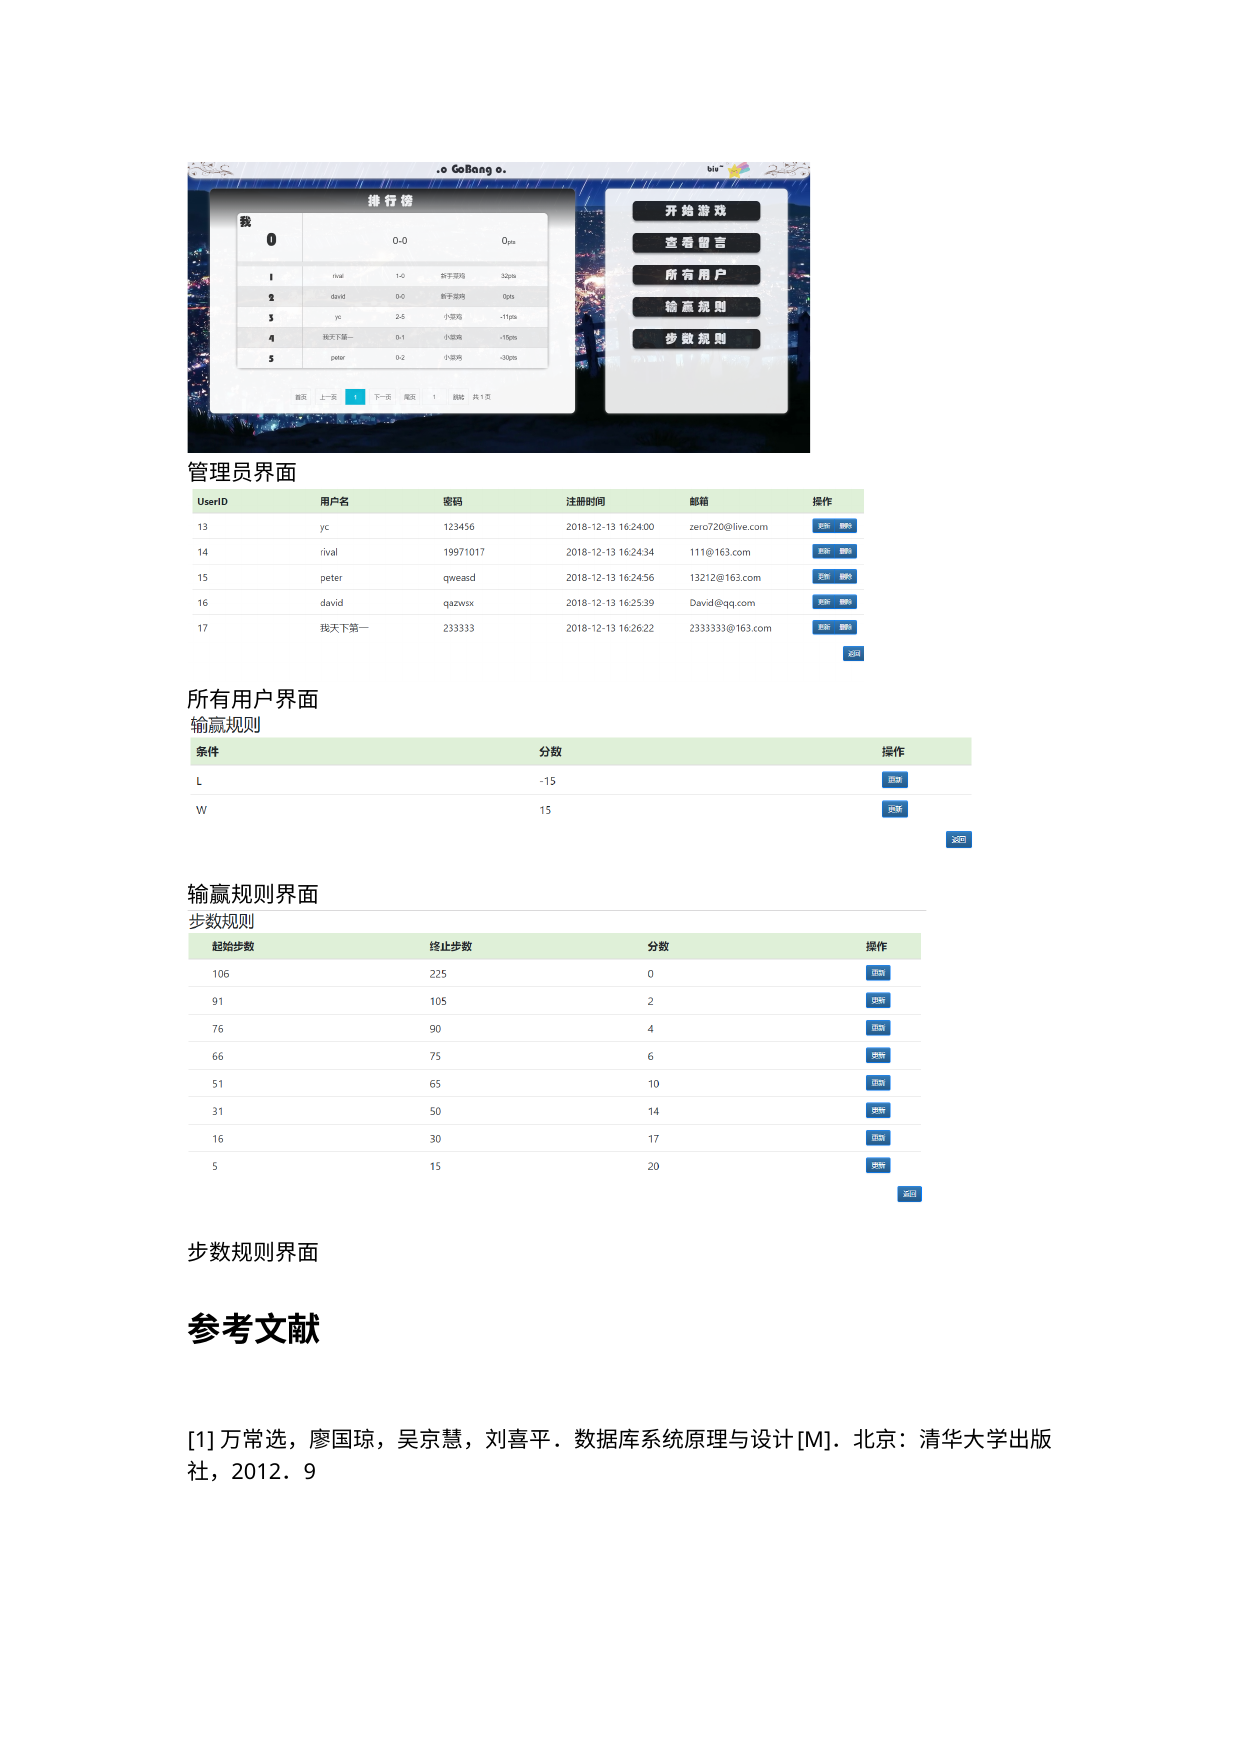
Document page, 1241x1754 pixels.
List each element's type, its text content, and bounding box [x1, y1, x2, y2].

text 输赢规则界面 [187, 877, 1053, 909]
text 步数规则界面 [187, 1234, 1053, 1267]
text [1] 万常选，廖国琼，吴京慧，刘喜平．数据库系统原理与设计[M]．北京：清华大学出版社，2012．9 [187, 1421, 1053, 1486]
subtitle 参考文献 [187, 1294, 1053, 1359]
picture [187, 487, 864, 682]
picture [187, 162, 811, 453]
picture [187, 909, 927, 1210]
text 管理员界面 [187, 454, 1053, 487]
picture [187, 714, 974, 863]
text 所有用户界面 [187, 682, 1053, 714]
